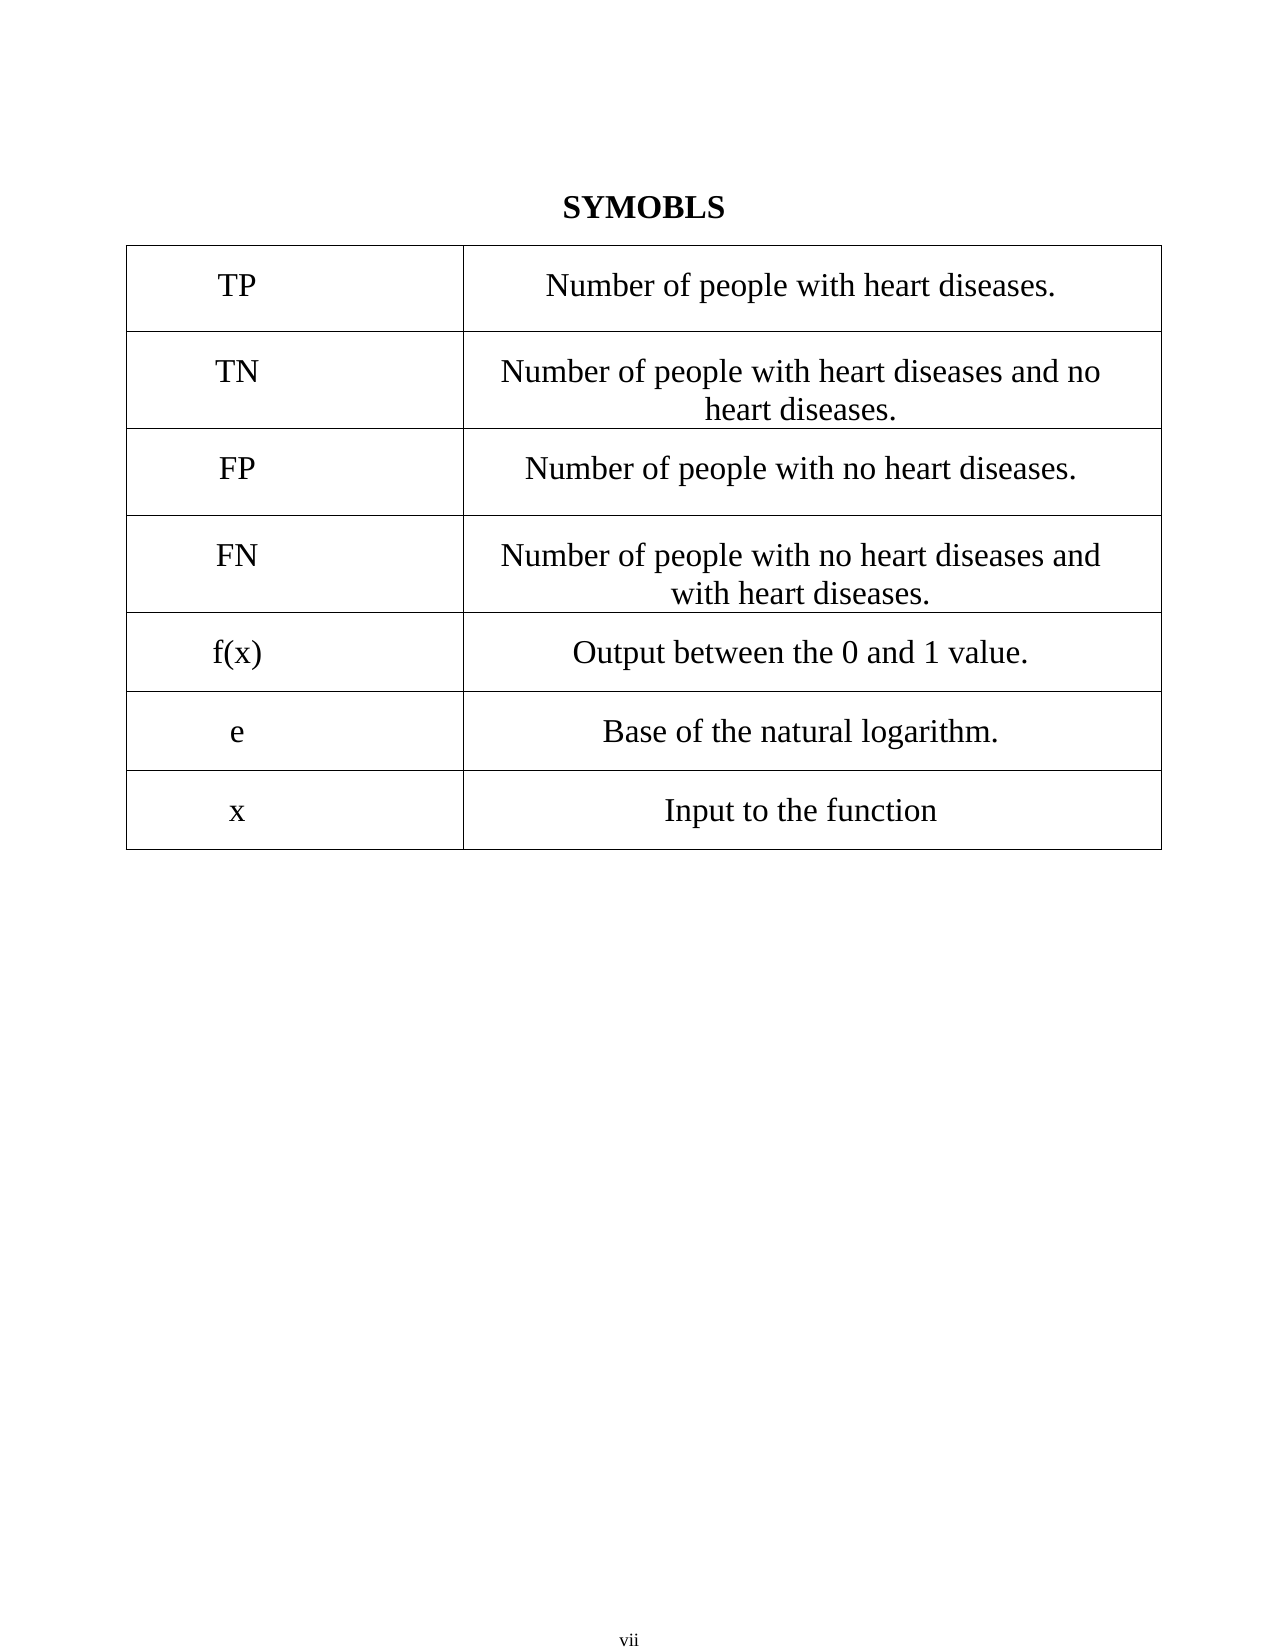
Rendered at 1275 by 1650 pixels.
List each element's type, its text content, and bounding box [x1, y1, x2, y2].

table_cell FN [127, 516, 463, 612]
table_cell FP [127, 429, 463, 515]
table_header Number of people with heart diseases. [464, 246, 1161, 331]
table_cell f(x) [127, 613, 463, 691]
table_cell e [127, 692, 463, 770]
table_cell TN [127, 332, 463, 428]
text SYMOBLS [137, 188, 1150, 226]
table_cell Output between the 0 and 1 value. [464, 613, 1161, 691]
table_cell Number of people with heart diseases and no heart diseases. [464, 332, 1161, 428]
table_cell x [127, 771, 463, 849]
table_header TP [127, 246, 463, 331]
table_cell Input to the function [464, 771, 1161, 849]
table_cell Number of people with no heart diseases and with heart diseases. [464, 516, 1161, 612]
table_cell Base of the natural logarithm. [464, 692, 1161, 770]
table_cell Number of people with no heart diseases. [464, 429, 1161, 515]
